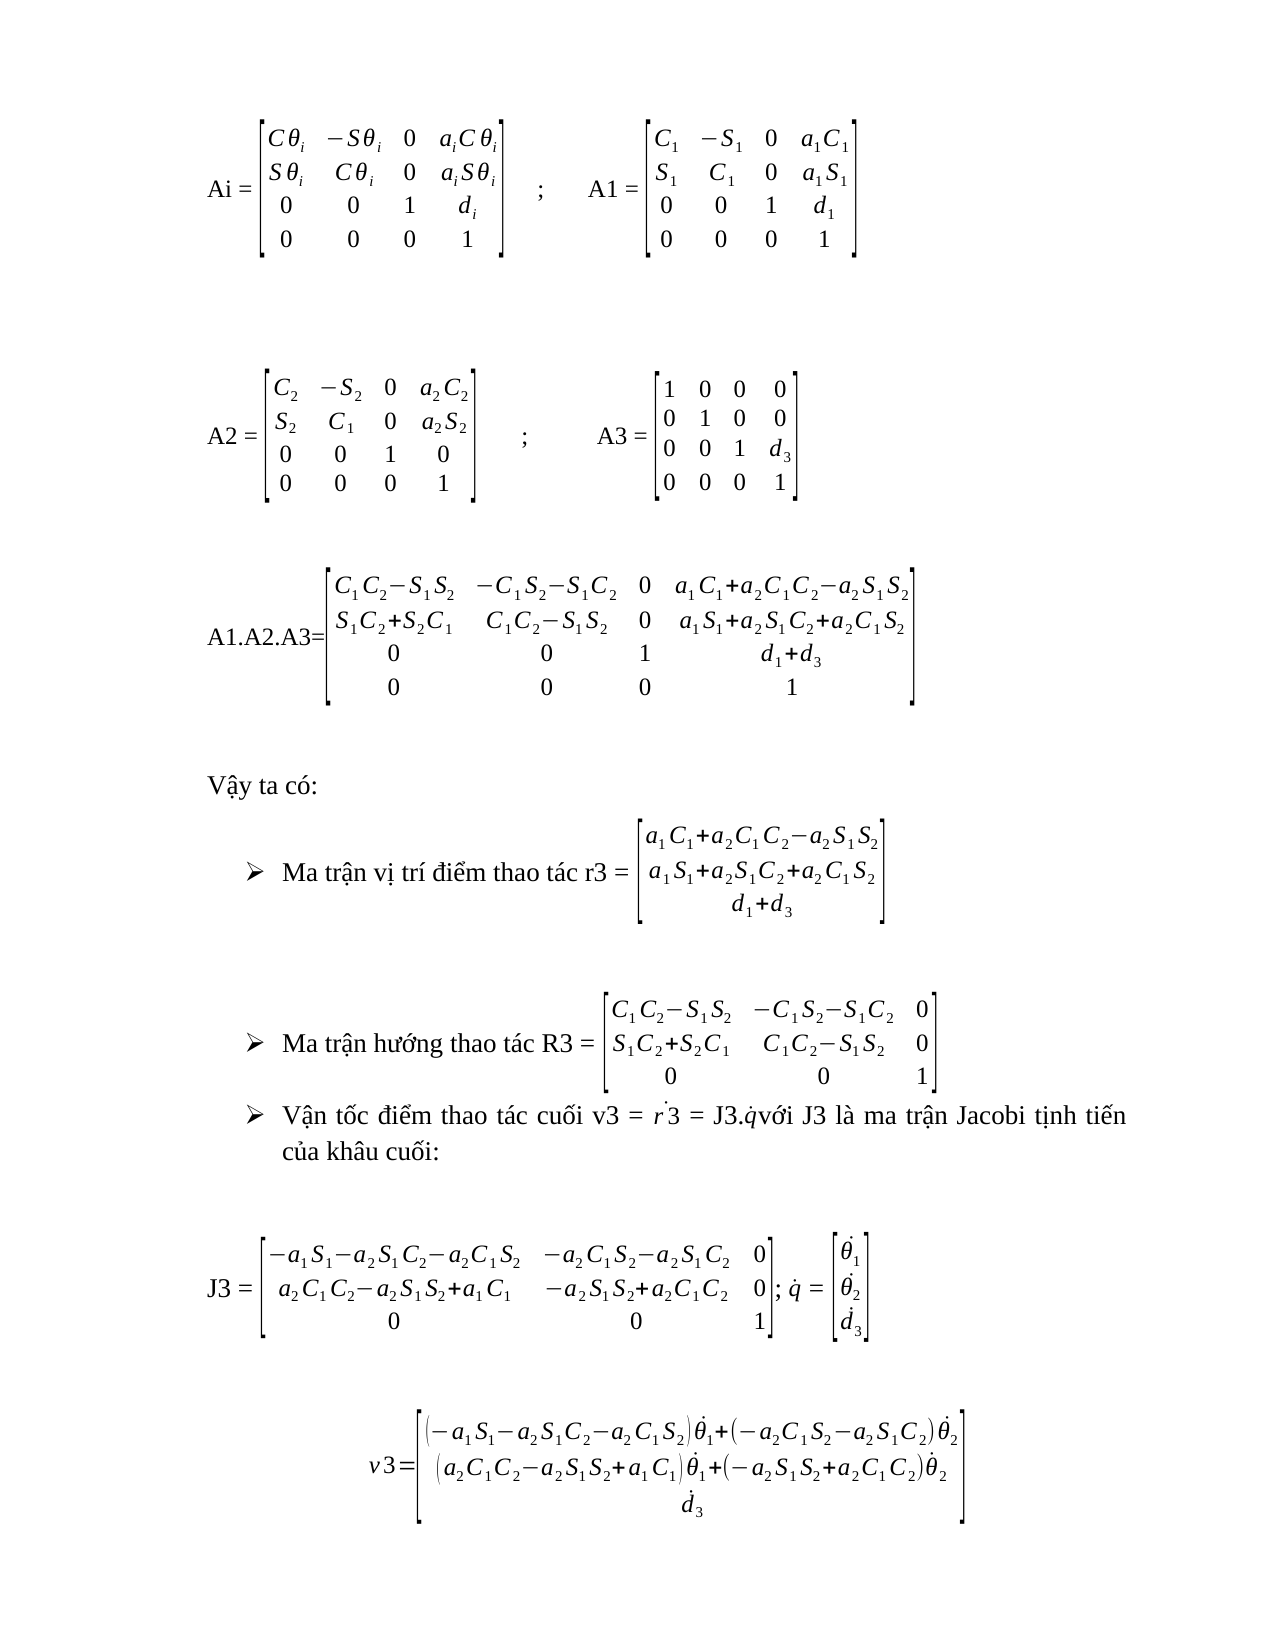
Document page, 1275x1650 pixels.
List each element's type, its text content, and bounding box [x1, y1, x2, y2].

list Ma trận vị trí điểm thao tác r3 = [244, 817, 1127, 925]
text Vậy ta có: [207, 769, 1127, 800]
list Vận tốc điểm thao tác cuối v3 = = J3.với J3 là ma trận Jacobi tịnh tiến của khâu cuối: [244, 1099, 1127, 1166]
list Ma trận hướng thao tác R3 = [244, 991, 1127, 1095]
text Ai = ; A1 = [207, 118, 1127, 259]
text A1.A2.A3= [207, 566, 1127, 707]
text J3 = ; = [207, 1232, 1127, 1344]
text A2 = ; A3 = [207, 367, 1127, 503]
